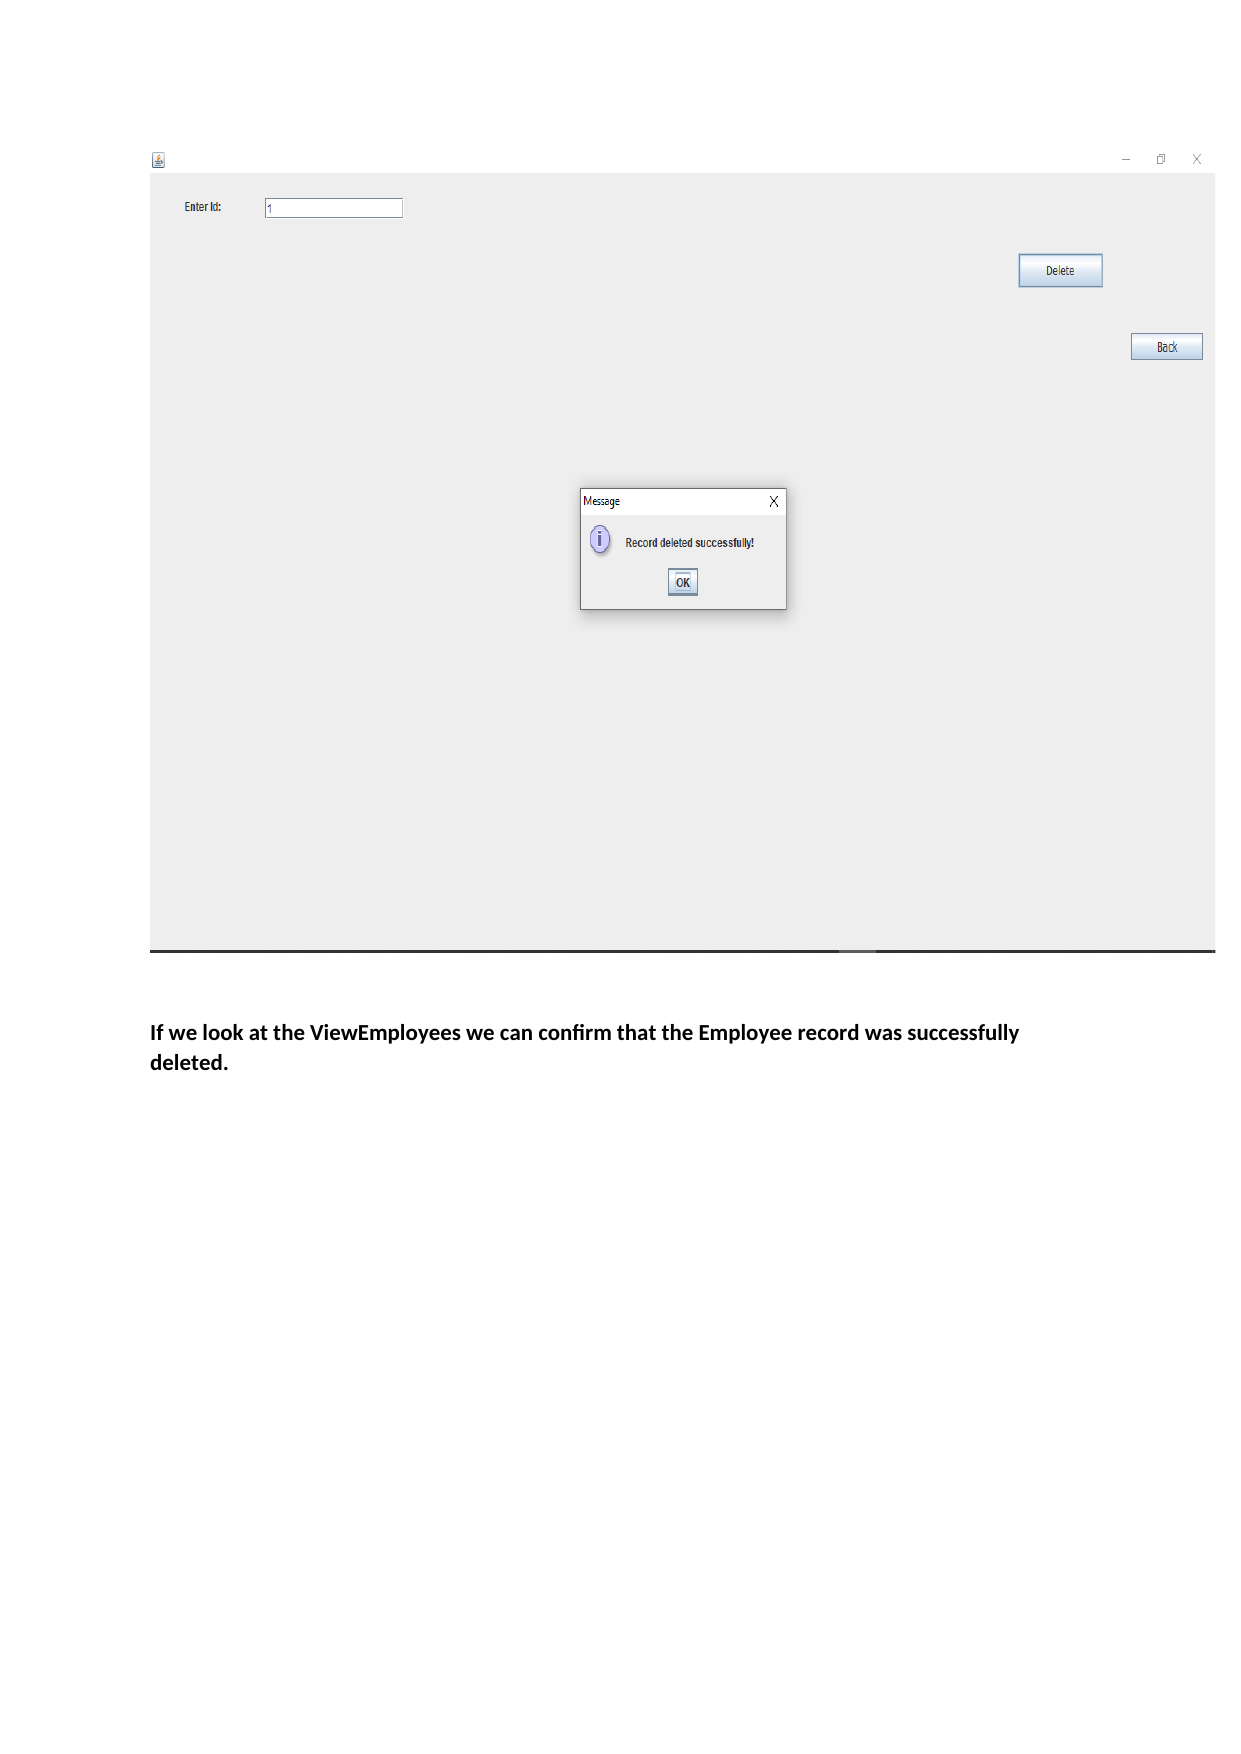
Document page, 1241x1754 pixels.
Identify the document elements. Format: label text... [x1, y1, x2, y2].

picture [150, 150, 1216, 953]
text If we look at the ViewEmployees we can confirm that the Employee record was successfully deleted. [150, 1018, 1090, 1076]
